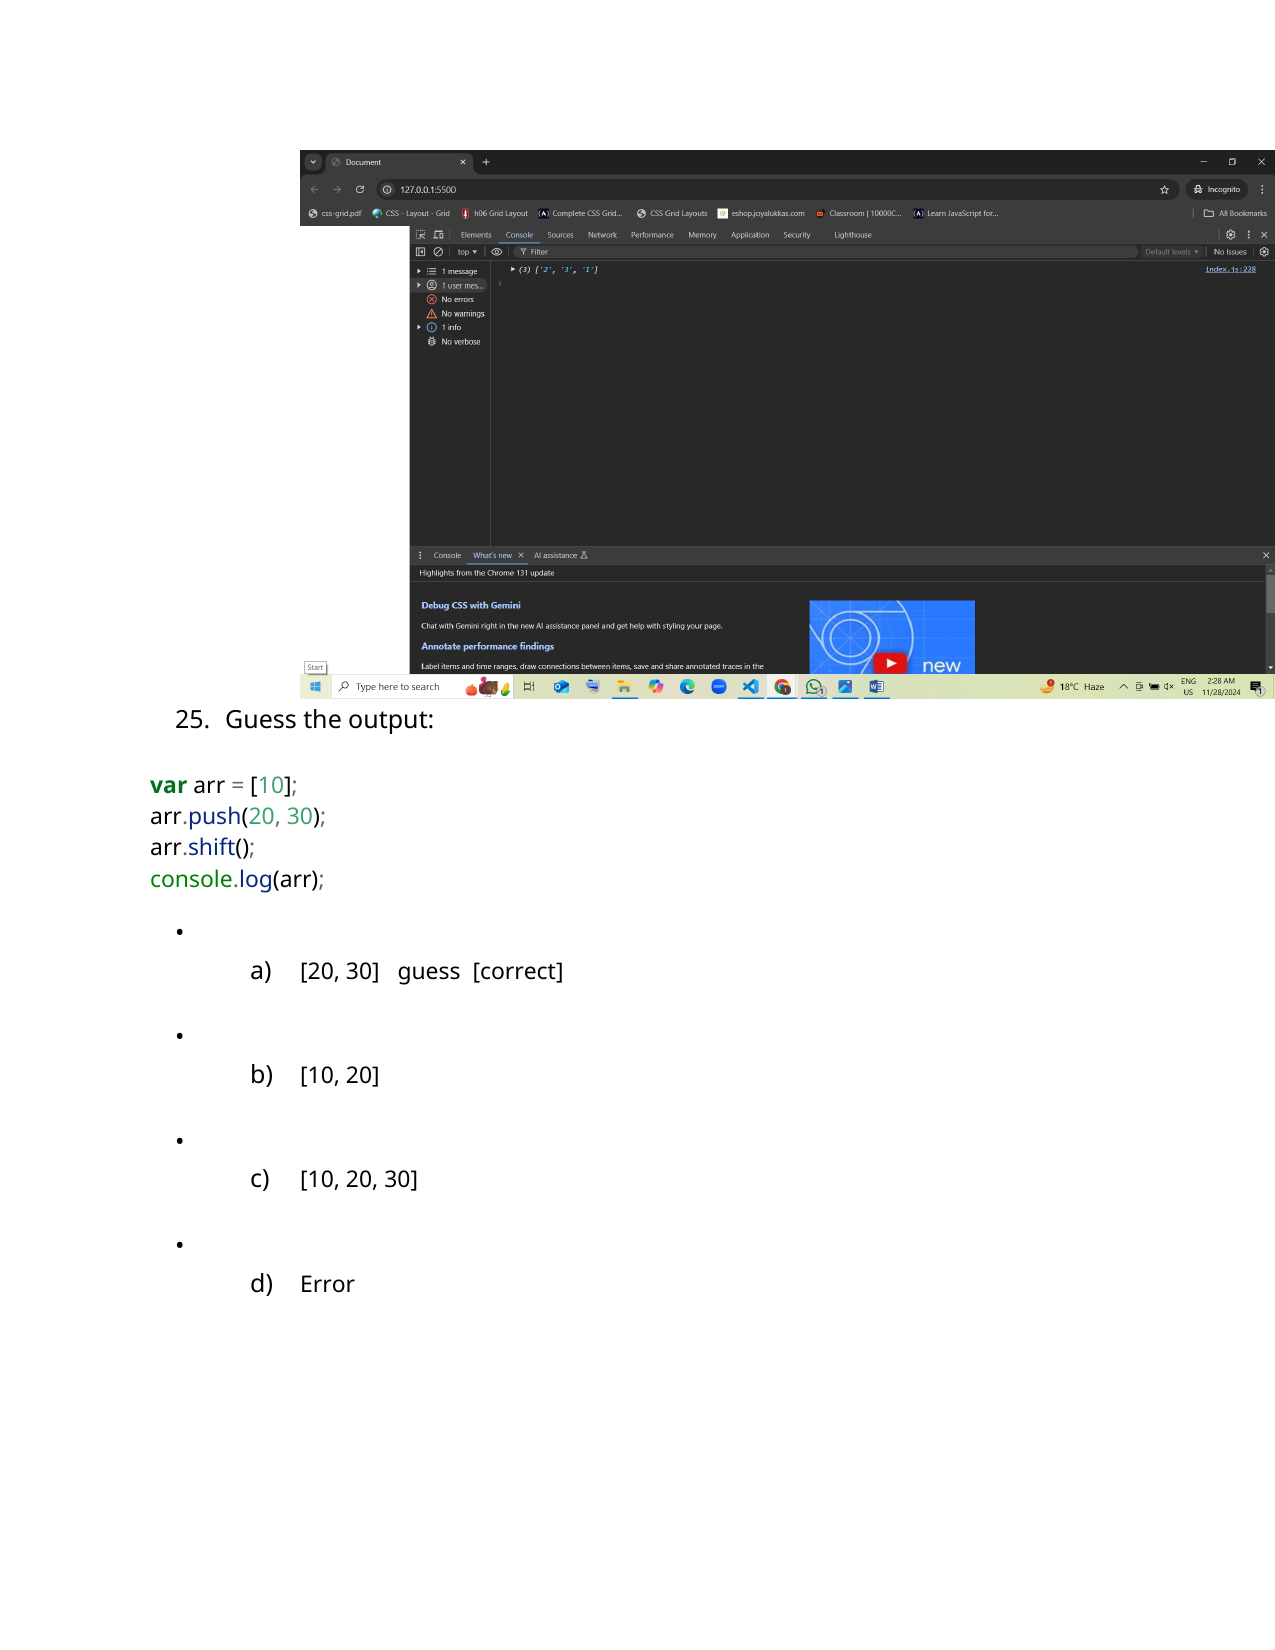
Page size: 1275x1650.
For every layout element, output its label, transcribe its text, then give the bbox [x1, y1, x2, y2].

list [20, 30] guess [correct] [250, 952, 1125, 1015]
picture [300, 150, 1275, 699]
list Guess the output: [175, 702, 1125, 765]
list [10, 20] [250, 1057, 1125, 1119]
text var arr = [10]; arr.push(20, 30); arr.shift(); console.log(arr); [150, 769, 1125, 894]
list Error [250, 1266, 1125, 1299]
list [10, 20, 30] [250, 1161, 1125, 1224]
